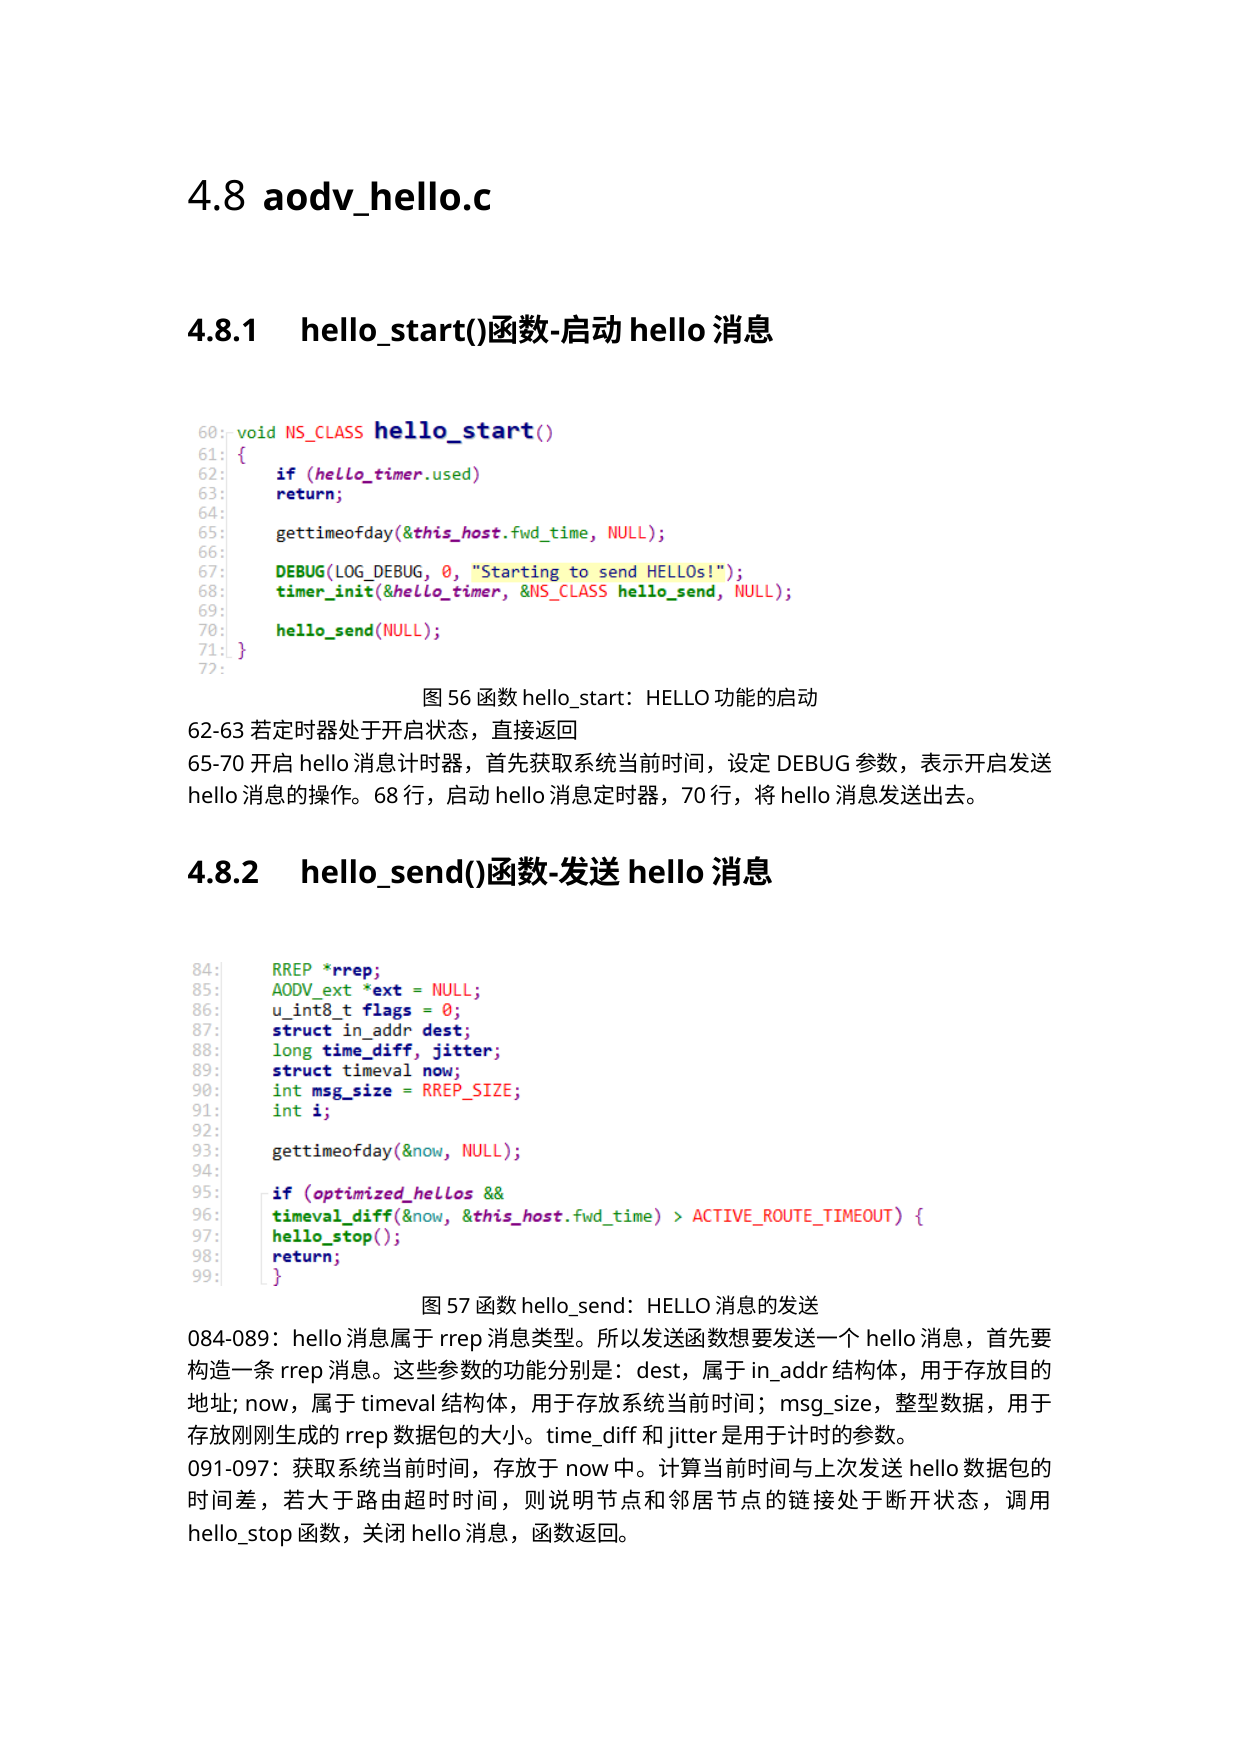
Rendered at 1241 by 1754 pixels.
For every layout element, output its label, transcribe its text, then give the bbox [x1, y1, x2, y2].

subtitle hello_start()函数-启动hello消息 [187, 295, 1053, 360]
text 65-70 开启hello消息计时器，首先获取系统当前时间，设定DEBUG参数，表示开启发送hello消息的操作。68行，启动hello消息定时器，70行，将hello消息发送出去。 [187, 746, 1053, 811]
text 图 57 函数hello_send：HELLO消息的发送 [187, 1288, 1053, 1320]
text 62-63 若定时器处于开启状态，直接返回 [187, 713, 1053, 746]
picture [187, 420, 818, 674]
text 图 56 函数hello_start：HELLO功能的启动 [187, 681, 1053, 713]
picture [187, 962, 942, 1286]
subtitle hello_send()函数-发送hello消息 [187, 838, 1053, 903]
subtitle aodv_hello.c [187, 162, 1053, 227]
text 091-097：获取系统当前时间，存放于now中。计算当前时间与上次发送hello数据包的时间差，若大于路由超时时间，则说明节点和邻居节点的链接处于断开状态，调用hello_stop函数，关闭hello消息，函数返回。 [187, 1450, 1053, 1548]
text 084-089：hello消息属于rrep消息类型。所以发送函数想要发送一个hello消息，首先要构造一条rrep消息。这些参数的功能分别是：dest，属于in_addr结构体，用于存放目的地址; now，属于timeval结构体，用于存放系统当前时间；msg_size，整型数据，用于存放刚刚生成的rrep数据包的大小。time_diff 和 jitter是用于计时的参数。 [187, 1320, 1053, 1450]
